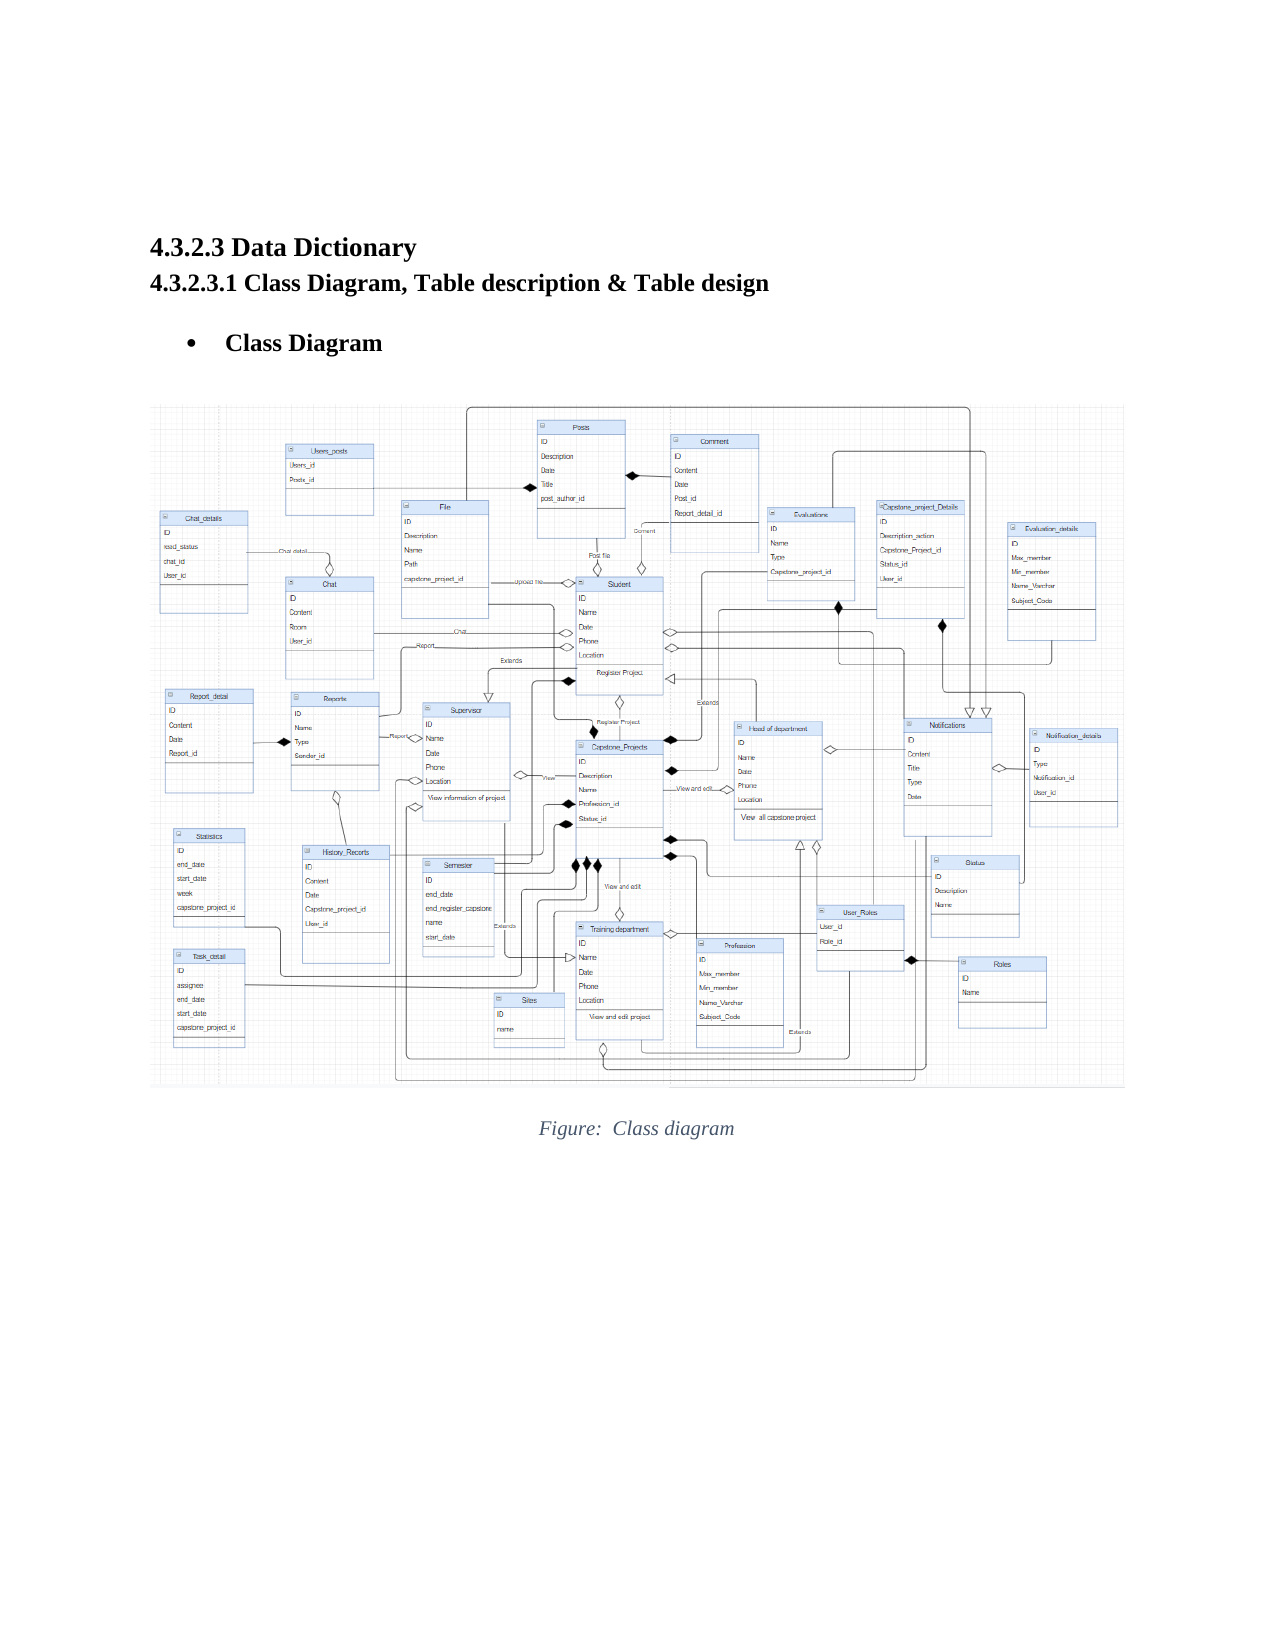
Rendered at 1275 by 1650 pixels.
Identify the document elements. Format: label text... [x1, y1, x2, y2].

text Figure: Class diagram [150, 1116, 1125, 1140]
list Class Diagram [187, 328, 1125, 357]
subtitle 4.3.2.3 Data Dictionary [150, 231, 1125, 262]
subtitle 4.3.2.3.1 Class Diagram, Table description & Table design [150, 268, 1125, 297]
picture [150, 404, 1125, 1088]
